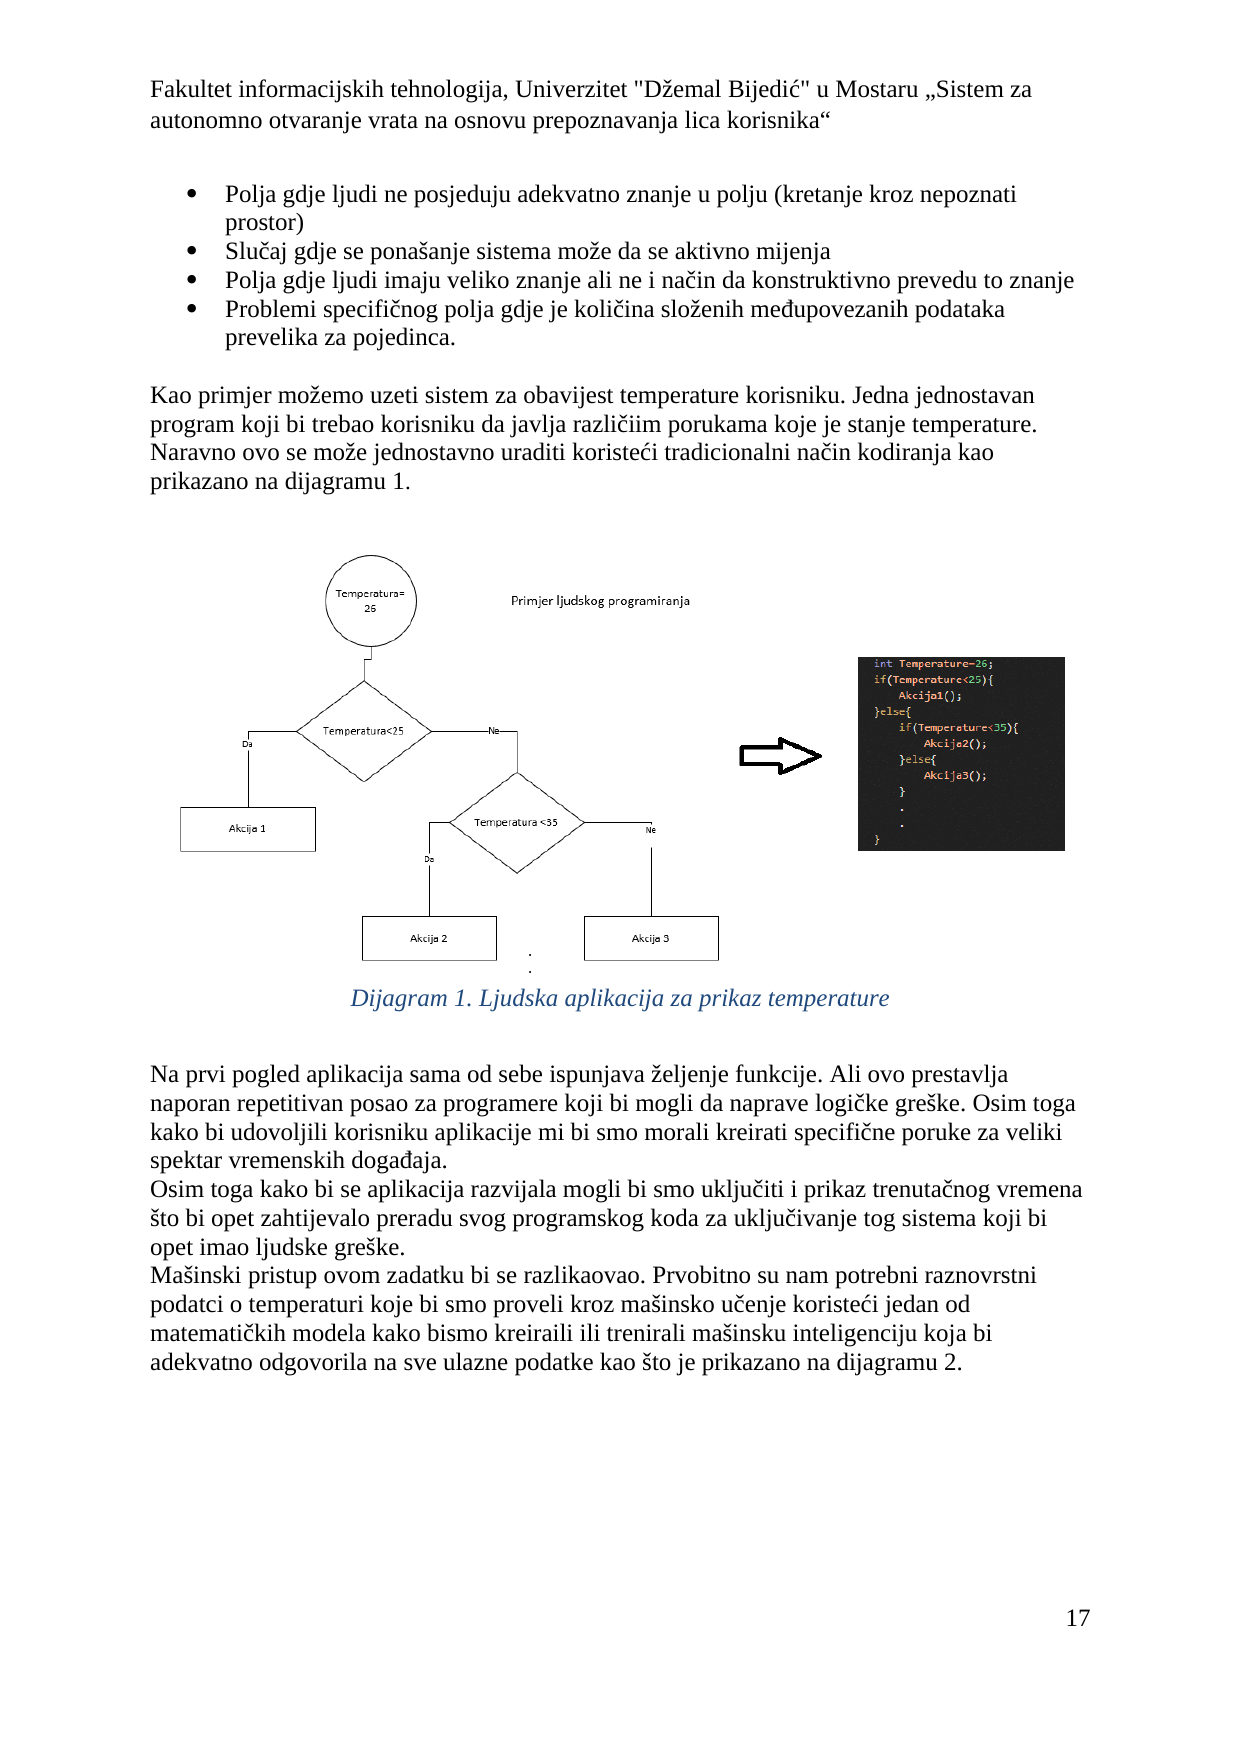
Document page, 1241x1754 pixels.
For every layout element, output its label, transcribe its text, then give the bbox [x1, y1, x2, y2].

list Polja gdje ljudi ne posjeduju adekvatno znanje u polju (kretanje kroz nepoznati prostor) [187, 179, 1090, 236]
list Problemi specifičnog polja gdje je količina složenih međupovezanih podataka prevelika za pojedinca. [187, 294, 1090, 351]
text Kao primjer možemo uzeti sistem za obavijest temperature korisniku. Jedna jednostavan program koji bi trebao korisniku da javlja različiim porukama koje je stanje temperature. Naravno ovo se može jednostavno uraditi koristeći tradicionalni način kodiranja kao prikazano na dijagramu 1. [150, 380, 1090, 495]
text Dijagram 1. Ljudska aplikacija za prikaz temperature [150, 984, 1090, 1012]
list Slučaj gdje se ponašanje sistema može da se aktivno mijenja [187, 236, 1090, 265]
list Polja gdje ljudi imaju veliko znanje ali ne i način da konstruktivno prevedu to znanje [187, 265, 1090, 294]
text Mašinski pristup ovom zadatku bi se razlikaovao. Prvobitno su nam potrebni raznovrstni podatci o temperaturi koje bi smo proveli kroz mašinsko učenje koristeći jedan od matematičkih modela kako bismo kreiraili ili trenirali mašinsku inteligenciju koja bi adekvatno odgovorila na sve ulazne podatke kao što je prikazano na dijagramu 2. [150, 1261, 1090, 1376]
text Na prvi pogled aplikacija sama od sebe ispunjava željenje funkcije. Ali ovo prestavlja naporan repetitivan posao za programere koji bi mogli da naprave logičke greške. Osim toga kako bi udovoljili korisniku aplikacije mi bi smo morali kreirati specifične poruke za veliki spektar vremenskih događaja. [150, 1059, 1090, 1174]
picture [150, 547, 1091, 984]
text Osim toga kako bi se aplikacija razvijala mogli bi smo uključiti i prikaz trenutačnog vremena što bi opet zahtijevalo preradu svog programskog koda za uključivanje tog sistema koji bi opet imao ljudske greške. [150, 1174, 1090, 1261]
